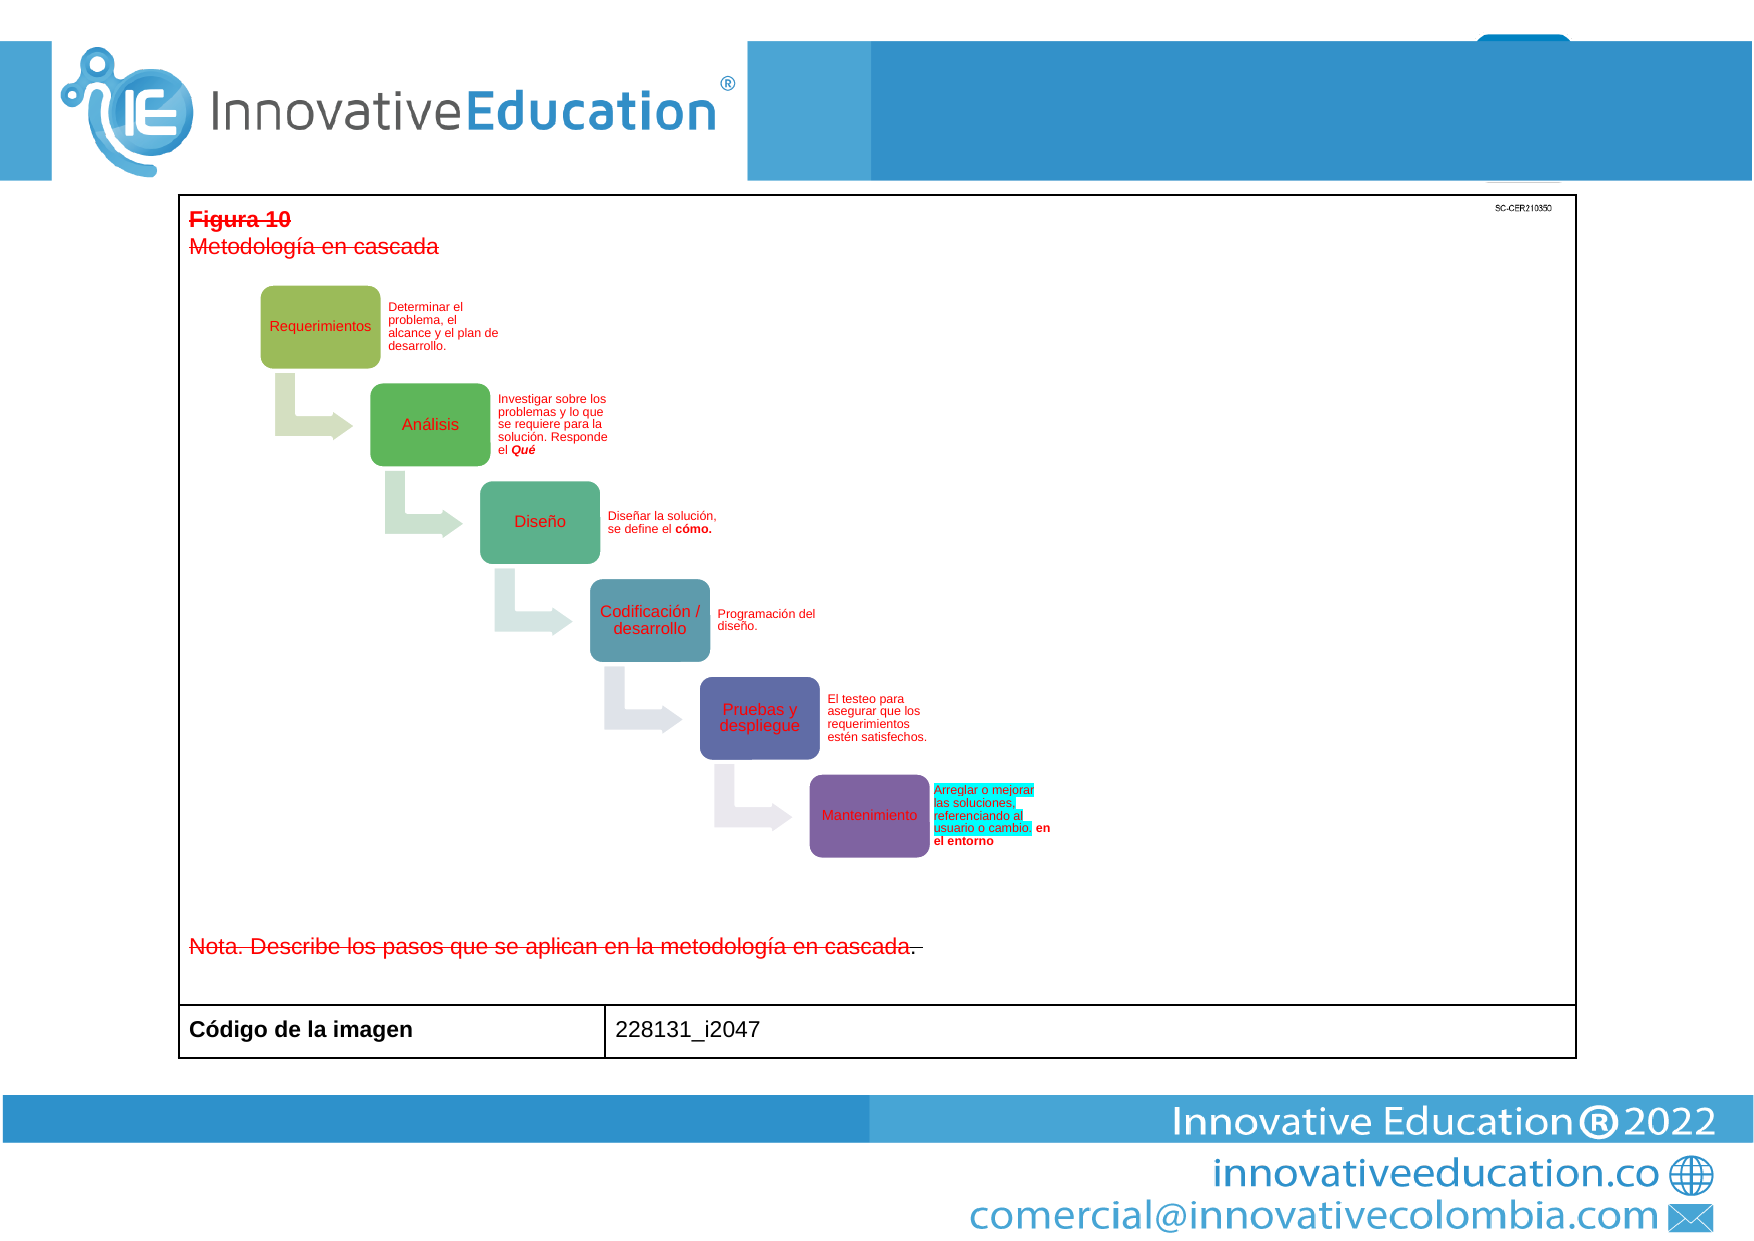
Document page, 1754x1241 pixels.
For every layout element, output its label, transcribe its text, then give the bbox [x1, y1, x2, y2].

table_cell Código de la imagen [180, 1006, 604, 1057]
picture [2, 1093, 1754, 1239]
picture [0, 28, 1752, 194]
table_cell Figura 10 Metodología en cascada Nota. Describe los pasos que se aplican en la metodología en cascada. [180, 196, 1575, 1004]
table_cell 228131_i2047 [606, 1006, 1575, 1057]
